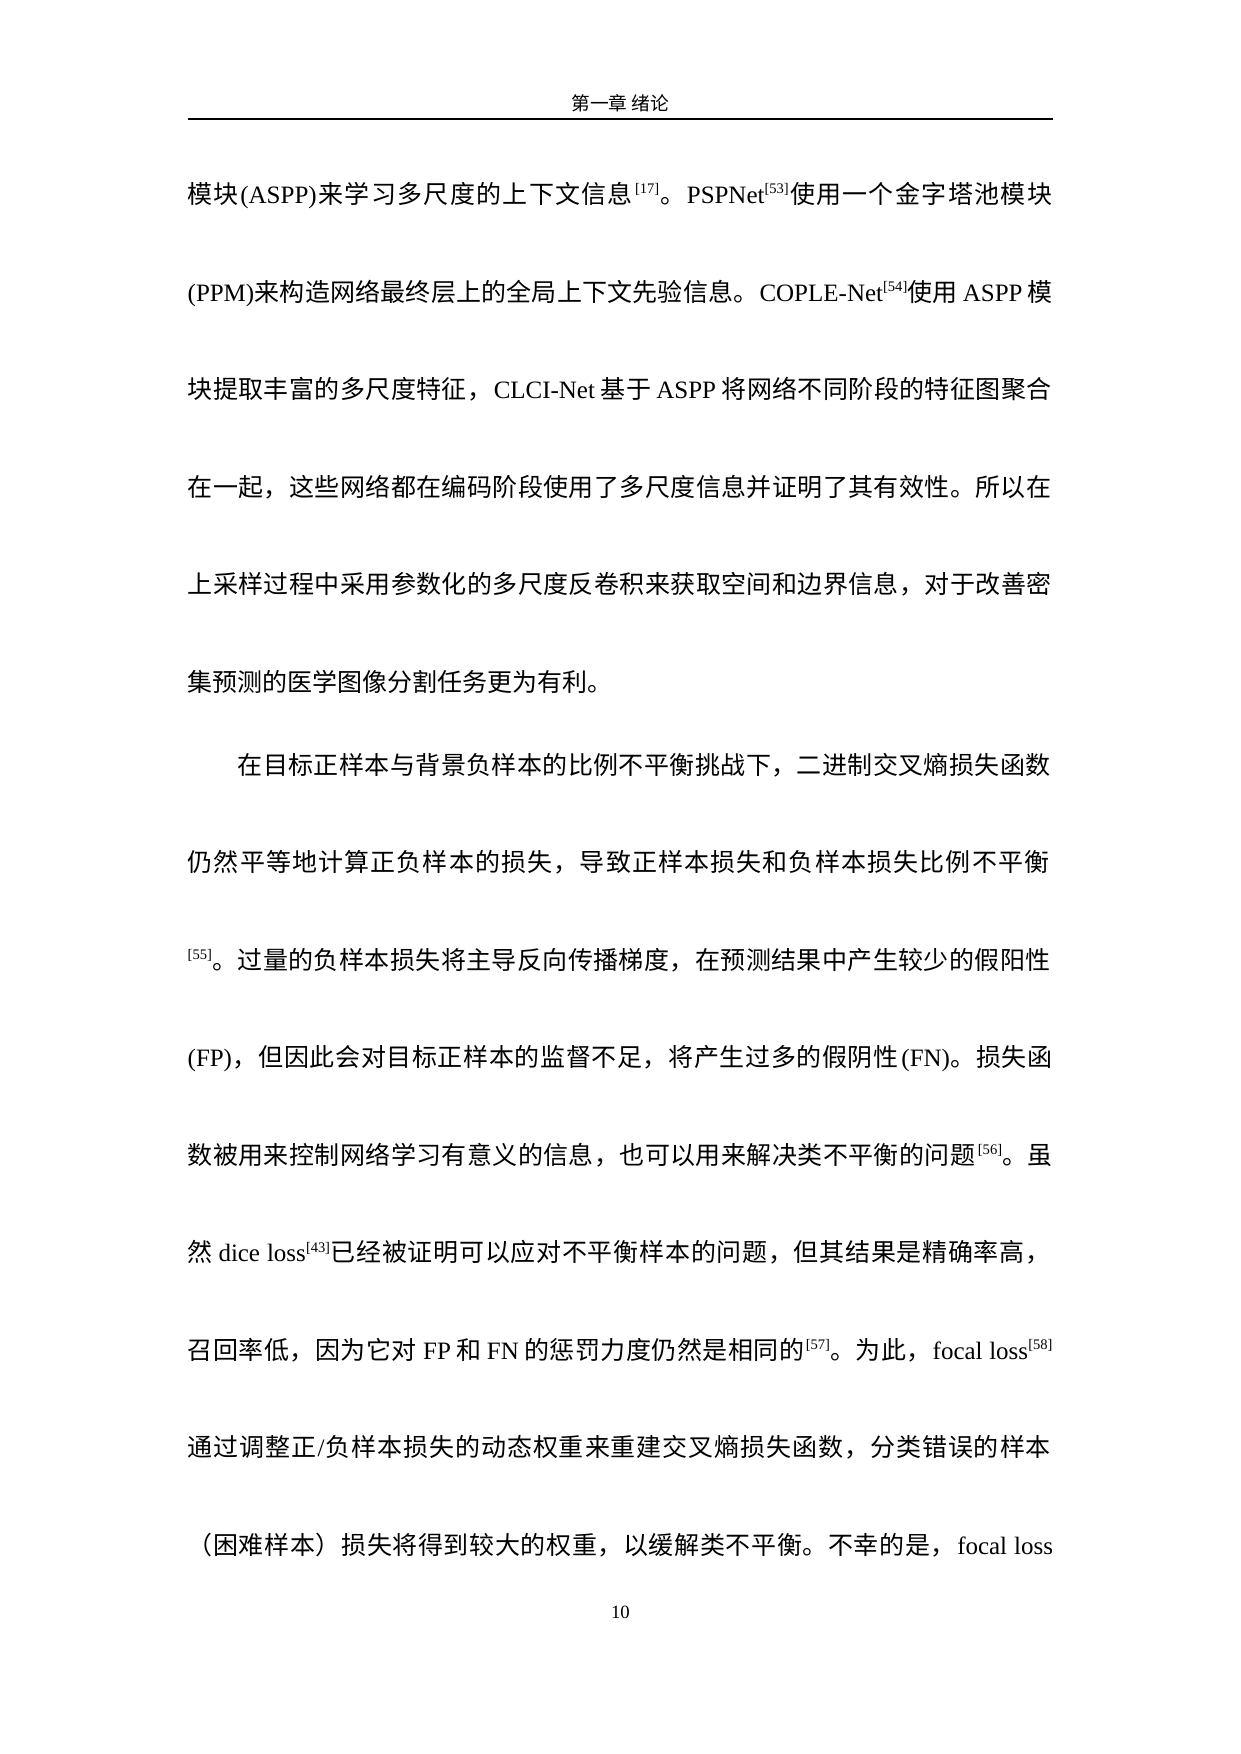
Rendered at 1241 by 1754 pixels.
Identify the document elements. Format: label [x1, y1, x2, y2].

text [187, 731, 1053, 1576]
text [187, 160, 1053, 713]
